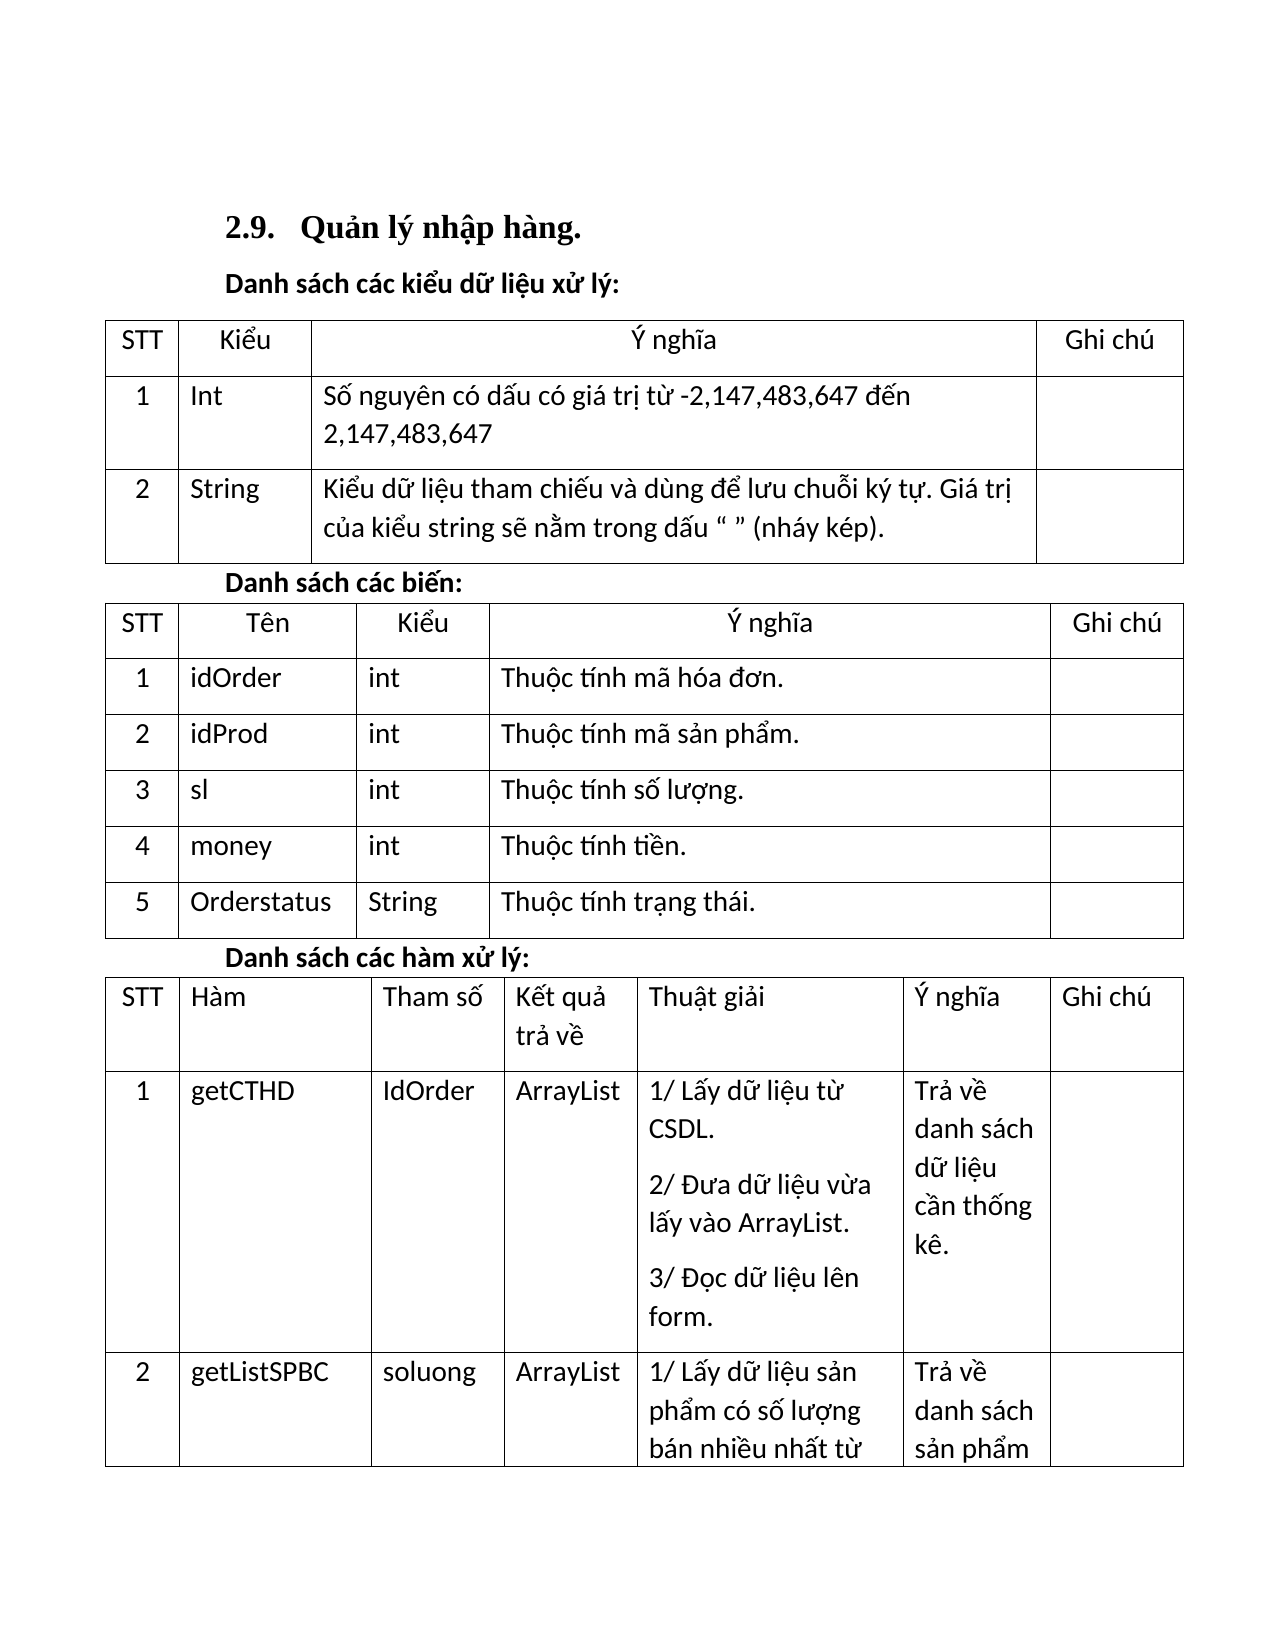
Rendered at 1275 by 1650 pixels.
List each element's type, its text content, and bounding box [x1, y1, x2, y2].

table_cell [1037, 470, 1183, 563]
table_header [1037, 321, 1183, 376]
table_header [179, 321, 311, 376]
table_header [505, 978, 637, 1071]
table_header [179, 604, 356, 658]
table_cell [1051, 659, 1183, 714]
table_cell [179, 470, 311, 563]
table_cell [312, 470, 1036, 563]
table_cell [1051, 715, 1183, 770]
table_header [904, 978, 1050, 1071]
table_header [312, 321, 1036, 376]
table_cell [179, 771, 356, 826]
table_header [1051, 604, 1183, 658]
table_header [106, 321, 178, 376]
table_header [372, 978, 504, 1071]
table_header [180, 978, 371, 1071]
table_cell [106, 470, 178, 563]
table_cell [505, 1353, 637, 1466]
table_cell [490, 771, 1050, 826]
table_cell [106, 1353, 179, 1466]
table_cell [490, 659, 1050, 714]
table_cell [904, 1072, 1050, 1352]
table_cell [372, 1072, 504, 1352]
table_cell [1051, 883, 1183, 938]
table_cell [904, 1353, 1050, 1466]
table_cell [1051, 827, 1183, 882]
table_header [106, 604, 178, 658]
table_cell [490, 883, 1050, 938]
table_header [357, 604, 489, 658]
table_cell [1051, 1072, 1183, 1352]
list Quản lý nhập hàng. [225, 207, 1125, 246]
list Danh sách các biến: [225, 564, 1125, 600]
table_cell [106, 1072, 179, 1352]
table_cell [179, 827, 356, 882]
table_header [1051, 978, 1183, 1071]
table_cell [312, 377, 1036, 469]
list Danh sách các hàm xử lý: [225, 939, 1125, 974]
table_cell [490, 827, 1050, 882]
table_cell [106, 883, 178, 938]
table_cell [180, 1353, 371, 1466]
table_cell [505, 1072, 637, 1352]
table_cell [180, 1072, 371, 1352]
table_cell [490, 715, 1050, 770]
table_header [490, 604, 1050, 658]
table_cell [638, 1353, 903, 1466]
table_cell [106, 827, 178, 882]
list Danh sách các kiểu dữ liệu xử lý: [225, 265, 1125, 301]
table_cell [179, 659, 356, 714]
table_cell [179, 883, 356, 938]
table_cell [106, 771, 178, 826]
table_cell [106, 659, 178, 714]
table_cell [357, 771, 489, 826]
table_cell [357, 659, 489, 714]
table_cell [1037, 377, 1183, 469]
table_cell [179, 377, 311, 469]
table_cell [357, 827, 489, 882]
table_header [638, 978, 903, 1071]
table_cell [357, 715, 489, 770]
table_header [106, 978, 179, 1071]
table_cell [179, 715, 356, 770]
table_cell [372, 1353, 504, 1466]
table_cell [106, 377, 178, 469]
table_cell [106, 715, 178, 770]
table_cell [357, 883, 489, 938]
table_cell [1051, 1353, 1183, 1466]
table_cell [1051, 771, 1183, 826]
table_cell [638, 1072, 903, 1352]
